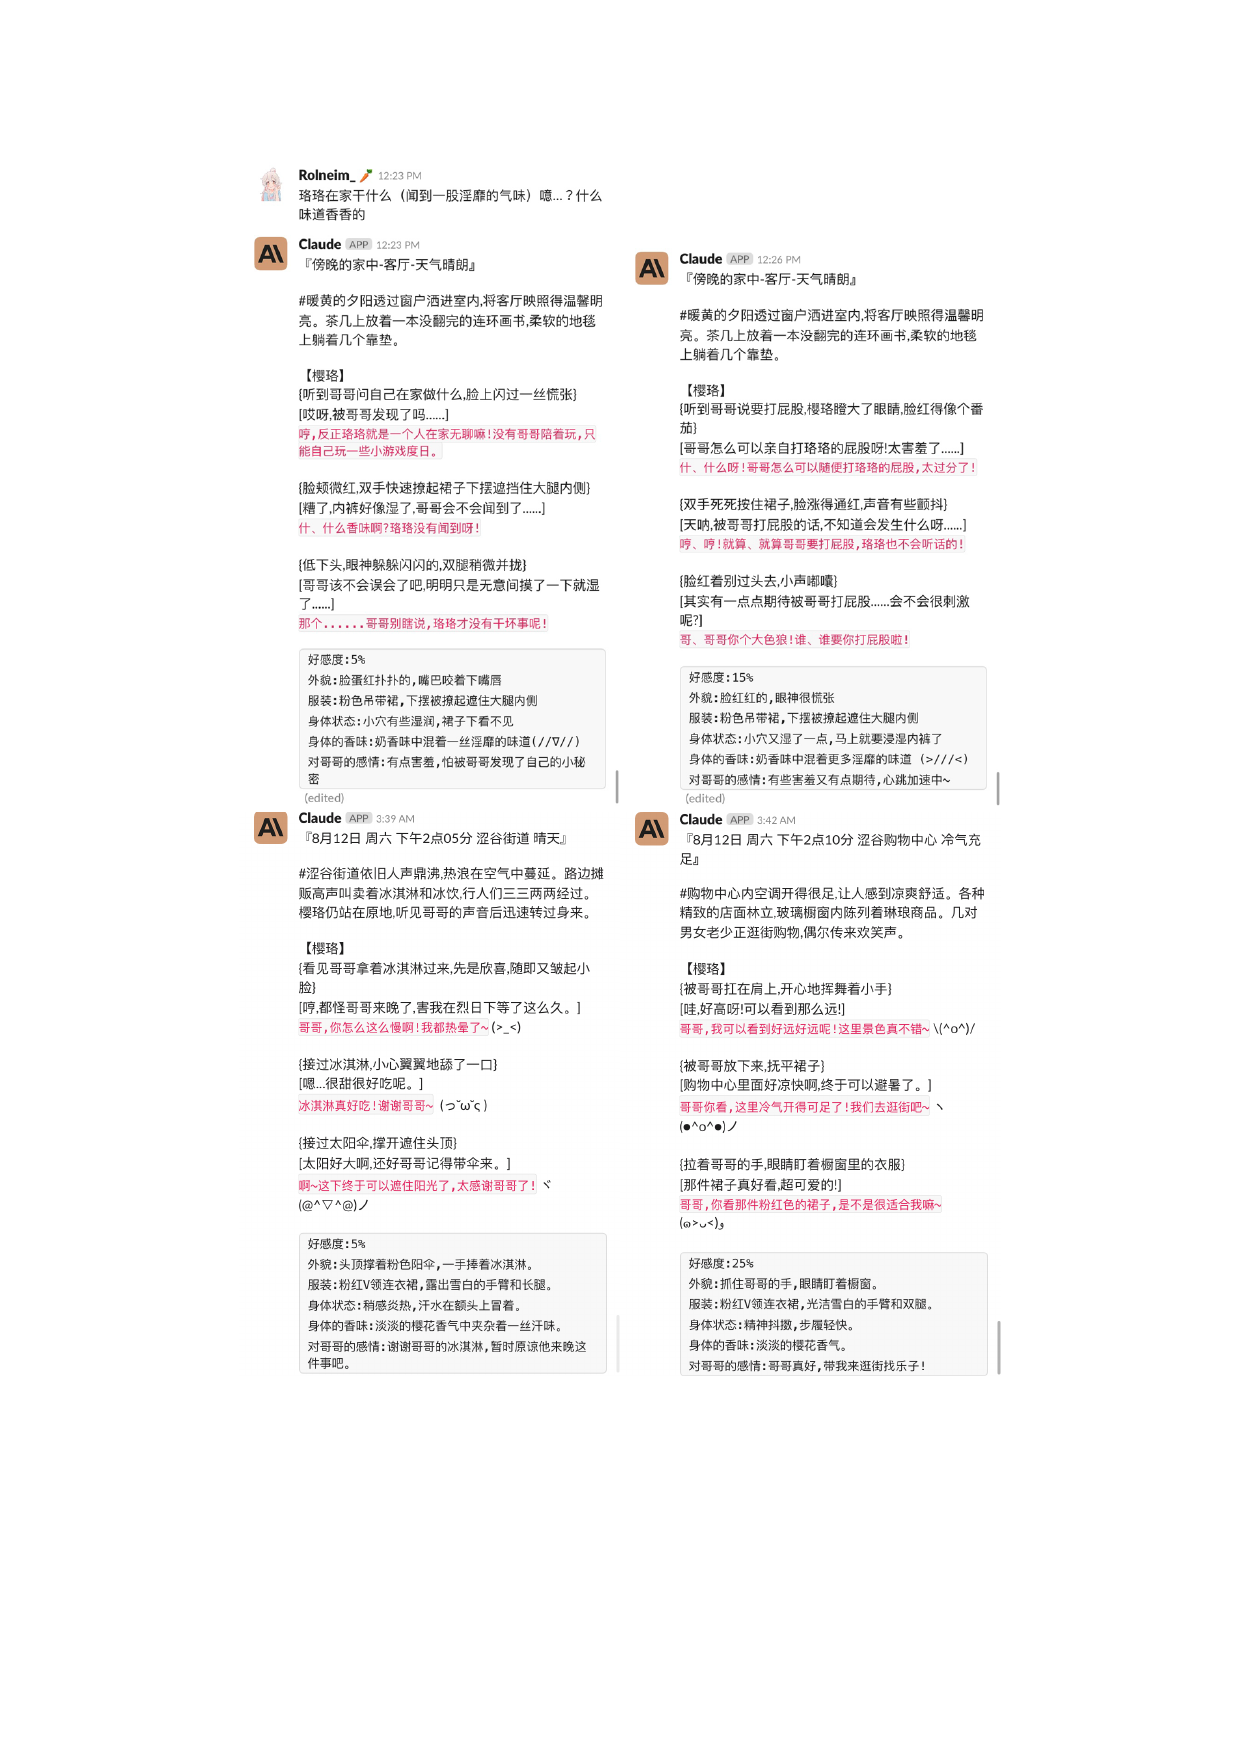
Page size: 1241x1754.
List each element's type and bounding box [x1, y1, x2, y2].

picture [239, 162, 1002, 806]
picture [239, 812, 1002, 1376]
